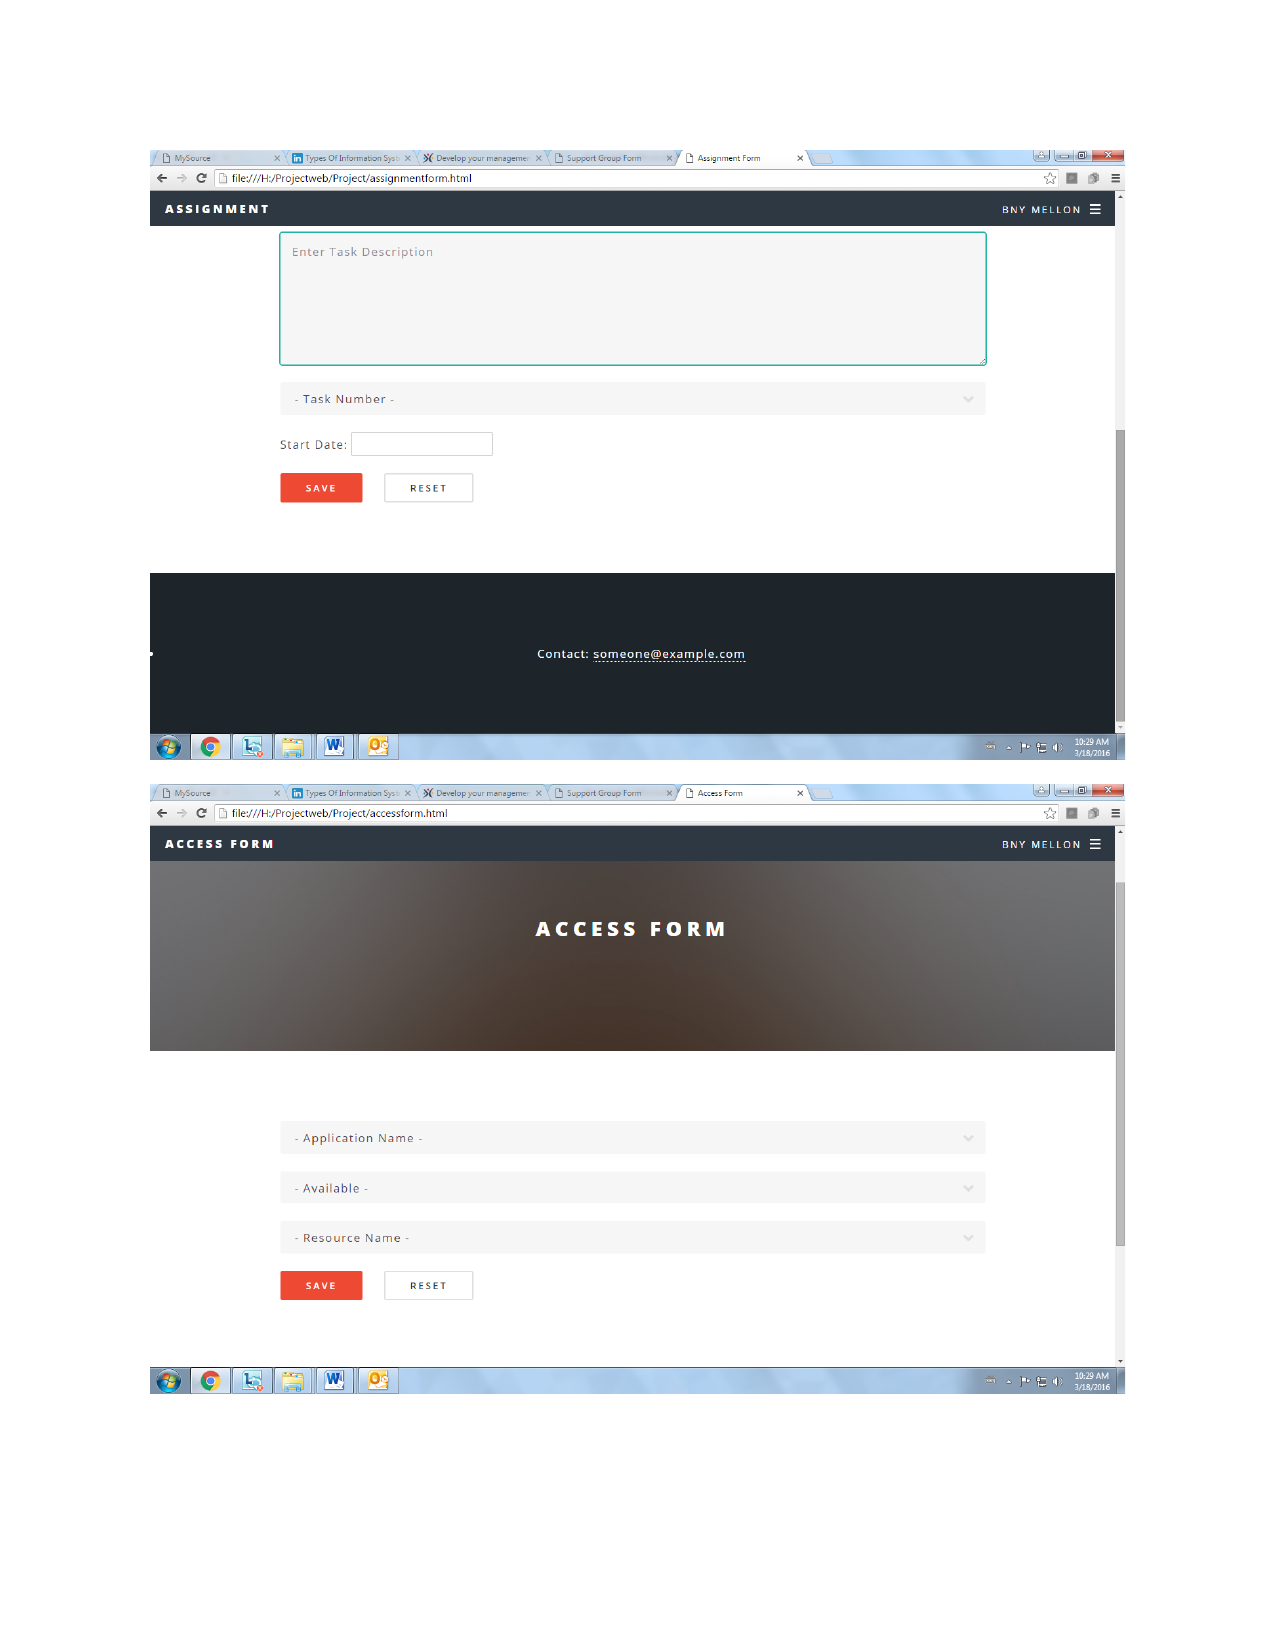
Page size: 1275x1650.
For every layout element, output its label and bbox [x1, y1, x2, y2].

picture [150, 784, 1125, 1394]
picture [150, 150, 1125, 760]
